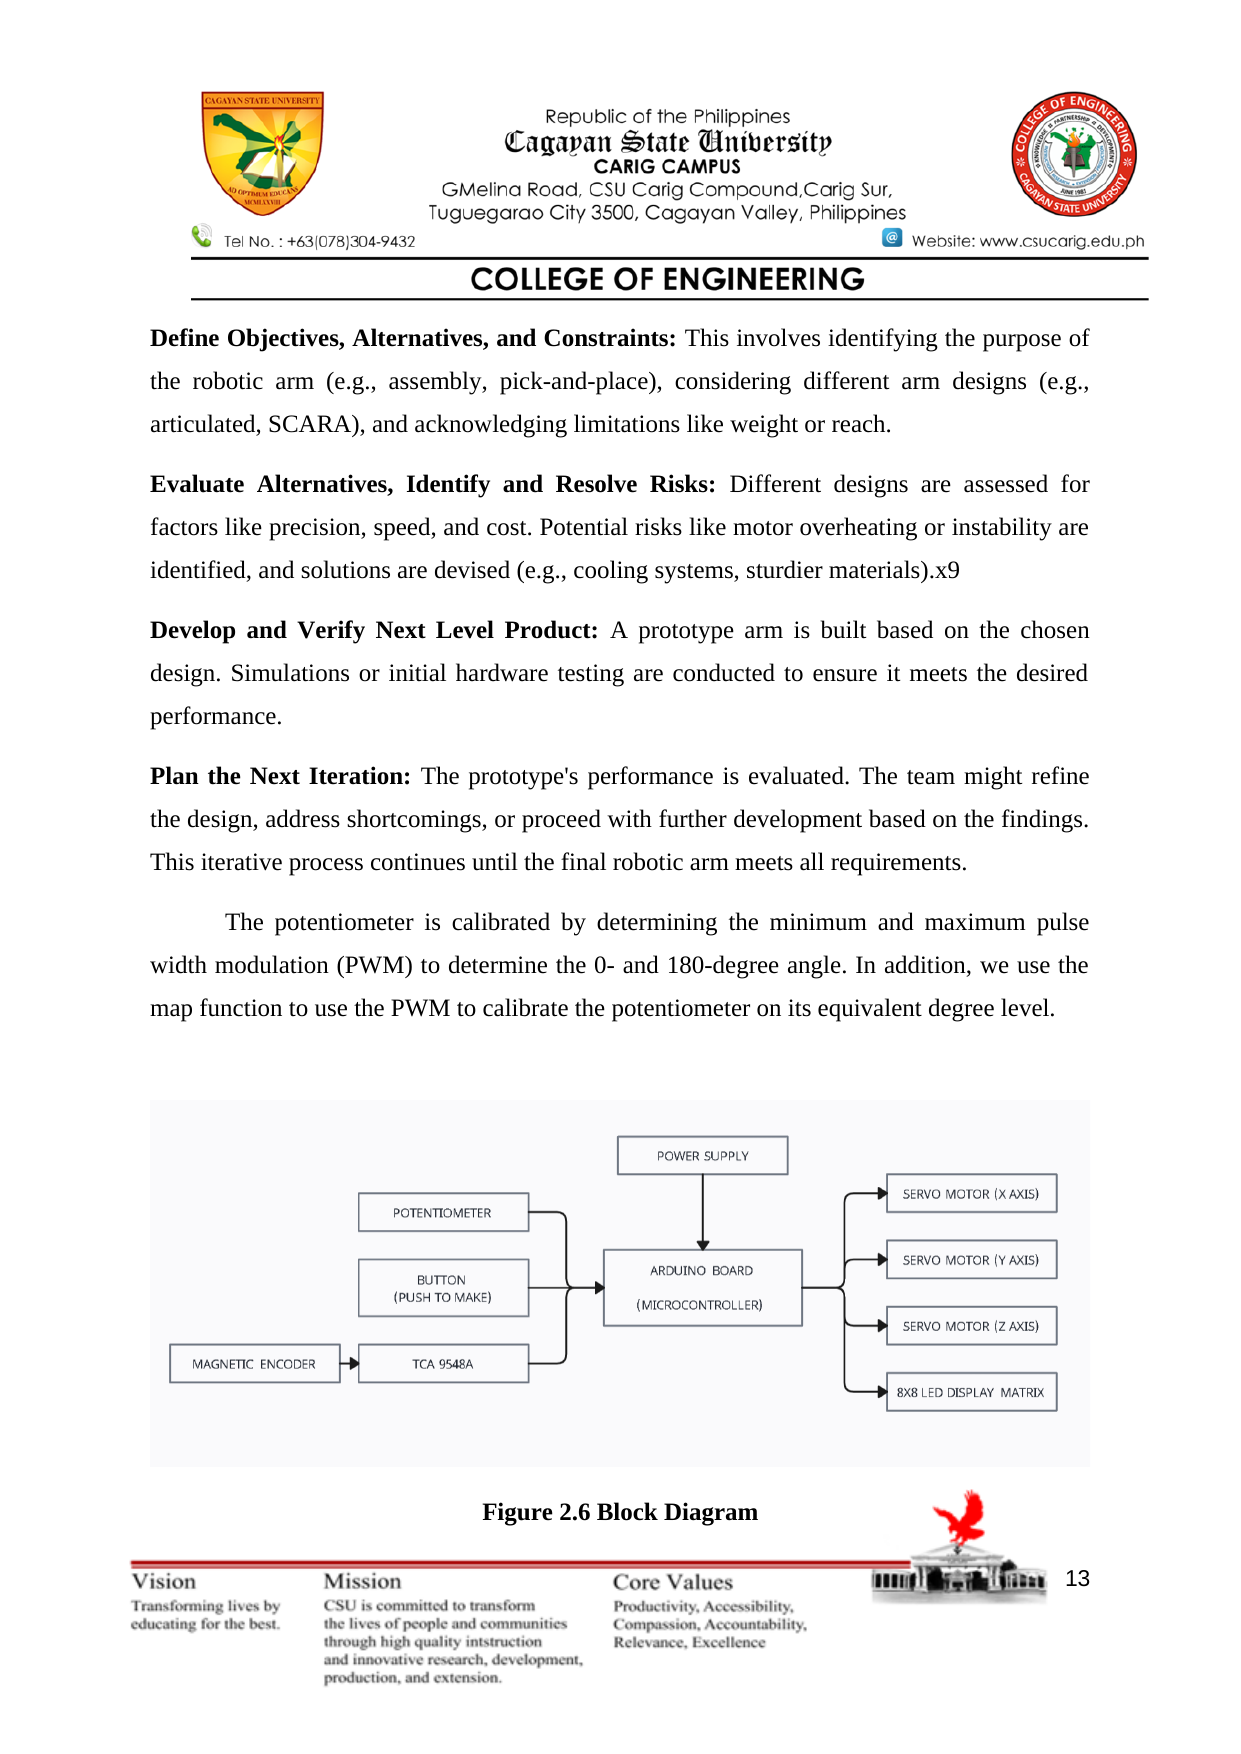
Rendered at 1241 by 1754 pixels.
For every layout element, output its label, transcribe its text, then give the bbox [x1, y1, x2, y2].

picture [150, 1100, 1091, 1467]
text Evaluate Alternatives, Identify and Resolve Risks: Different designs are assessed for factors like precision, speed, and cost. Potential risks like motor overheating or instability are identified, and solutions are devised (e.g., cooling systems, sturdier materials).x9 [150, 469, 1090, 584]
text Define Objectives, Alternatives, and Constraints: This involves identifying the purpose of the robotic arm (e.g., assembly, pick-and-place), considering different arm designs (e.g., articulated, SCARA), and acknowledging limitations like weight or reach. [150, 150, 1090, 438]
text Develop and Verify Next Level Product: A prototype arm is built based on the chosen design. Simulations or initial hardware testing are conducted to ensure it meets the desired performance. [150, 615, 1090, 730]
text Figure 2.6 Block Diagram [150, 1497, 1090, 1525]
text The potentiometer is calibrated by determining the minimum and maximum pulse width modulation (PWM) to determine the 0- and 180-degree angle. In addition, we use the map function to use the PWM to calibrate the potentiometer on its equivalent degree level. [150, 907, 1090, 1022]
text Plan the Next Iteration: The prototype's performance is evaluated. The team might refine the design, address shortcomings, or proceed with further development based on the findings. This iterative process continues until the final robotic arm meets all requirements. [150, 761, 1090, 876]
picture [116, 1489, 1057, 1689]
picture [191, 80, 1149, 309]
